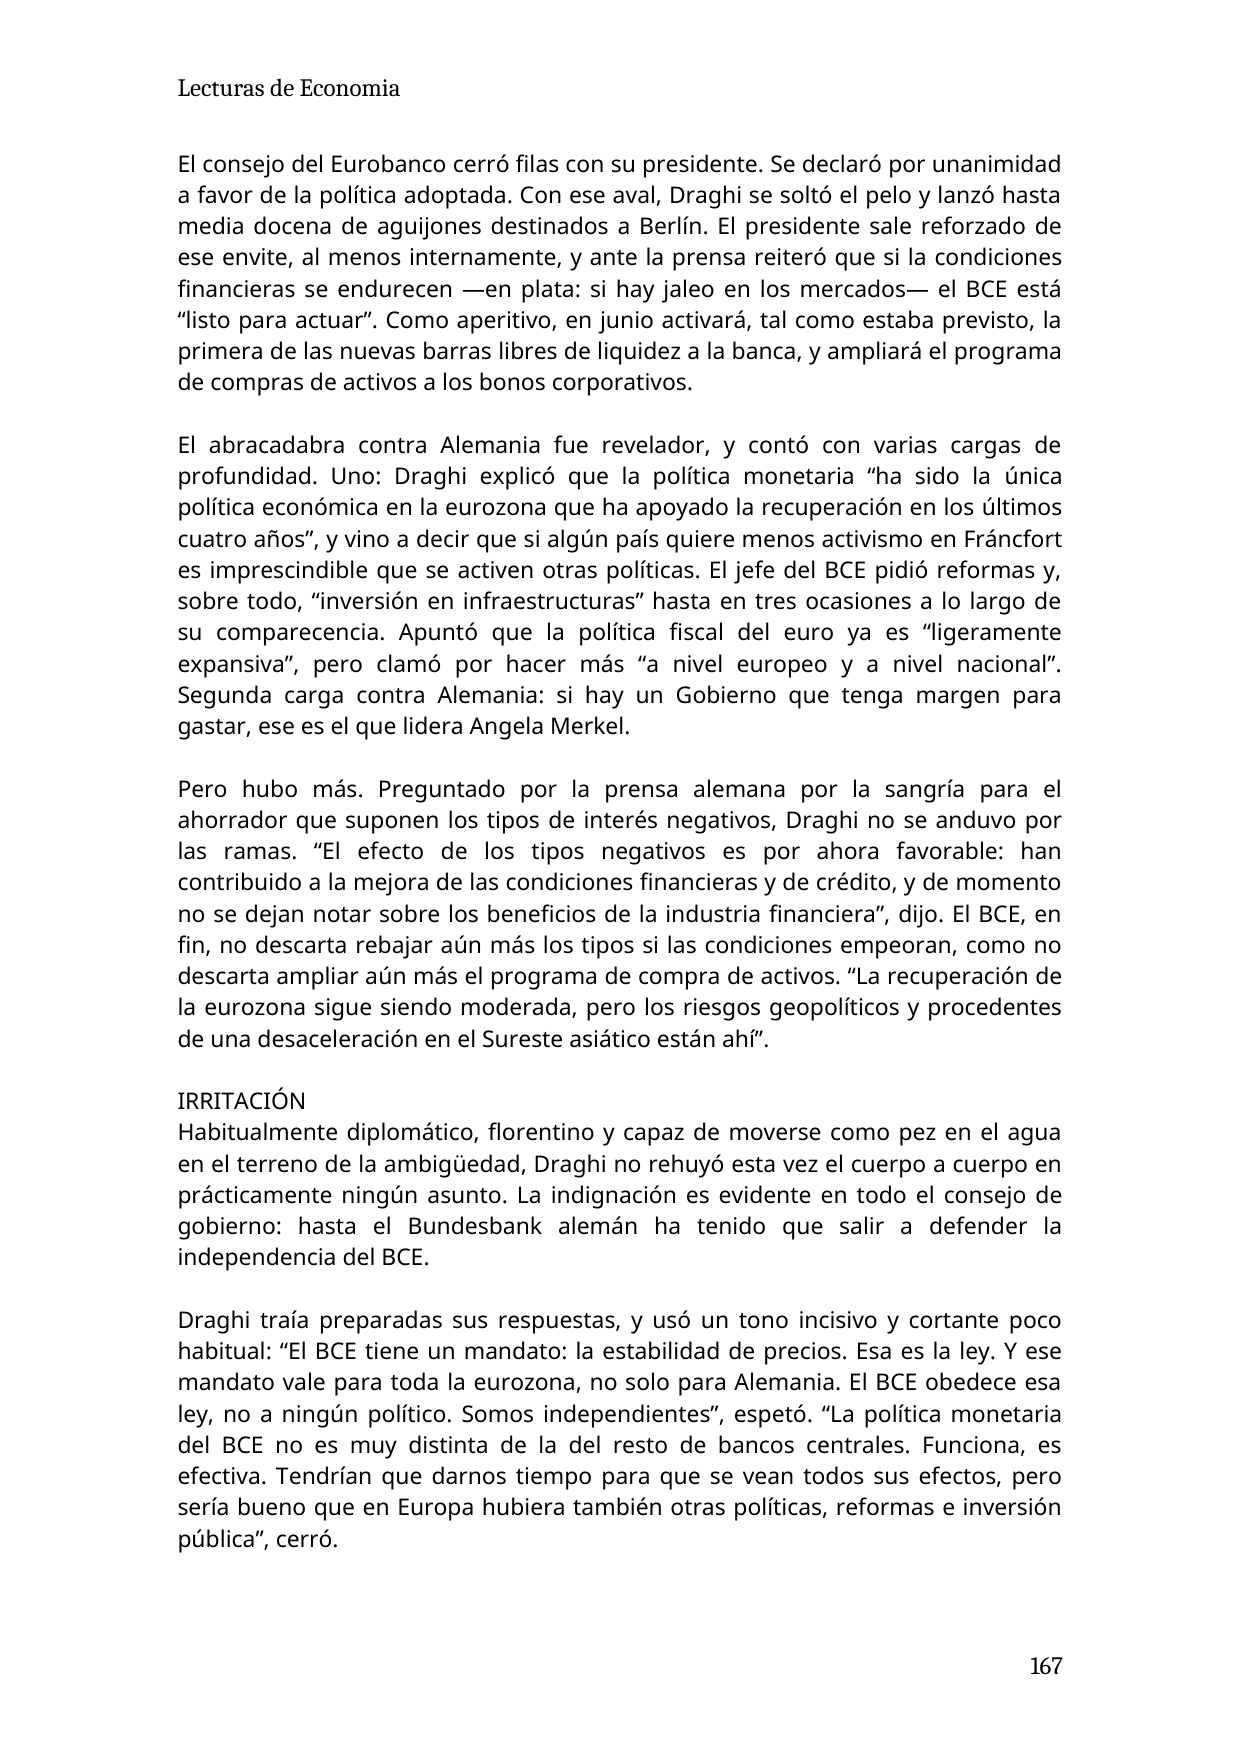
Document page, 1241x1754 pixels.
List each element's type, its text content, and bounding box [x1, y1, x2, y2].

text Draghi traía preparadas sus respuestas, y usó un tono incisivo y cortante poco habitual: “El BCE tiene un mandato: la estabilidad de precios. Esa es la ley. Y ese mandato vale para toda la eurozona, no solo para Alemania. El BCE obedece esa ley, no a ningún político. Somos independientes”, espetó. “La política monetaria del BCE no es muy distinta de la del resto de bancos centrales. Funciona, es efectiva. Tendrían que darnos tiempo para que se vean todos sus efectos, pero sería bueno que en Europa hubiera también otras políticas, reformas e inversión pública”, cerró. [177, 1304, 1063, 1554]
text Habitualmente diplomático, florentino y capaz de moverse como pez en el agua en el terreno de la ambigüedad, Draghi no rehuyó esta vez el cuerpo a cuerpo en prácticamente ningún asunto. La indignación es evidente en todo el consejo de gobierno: hasta el Bundesbank alemán ha tenido que salir a defender la independencia del BCE. [177, 1116, 1063, 1273]
text IRRITACIÓN [177, 1085, 1063, 1116]
text Pero hubo más. Preguntado por la prensa alemana por la sangría para el ahorrador que suponen los tipos de interés negativos, Draghi no se anduvo por las ramas. “El efecto de los tipos negativos es por ahora favorable: han contribuido a la mejora de las condiciones financieras y de crédito, y de momento no se dejan notar sobre los beneficios de la industria financiera”, dijo. El BCE, en fin, no descarta rebajar aún más los tipos si las condiciones empeoran, como no descarta ampliar aún más el programa de compra de activos. “La recuperación de la eurozona sigue siendo moderada, pero los riesgos geopolíticos y procedentes de una desaceleración en el Sureste asiático están ahí”. [177, 773, 1063, 1054]
text El consejo del Eurobanco cerró filas con su presidente. Se declaró por unanimidad a favor de la política adoptada. Con ese aval, Draghi se soltó el pelo y lanzó hasta media docena de aguijones destinados a Berlín. El presidente sale reforzado de ese envite, al menos internamente, y ante la prensa reiteró que si la condiciones financieras se endurecen —en plata: si hay jaleo en los mercados— el BCE está “listo para actuar”. Como aperitivo, en junio activará, tal como estaba previsto, la primera de las nuevas barras libres de liquidez a la banca, y ampliará el programa de compras de activos a los bonos corporativos. [177, 148, 1063, 398]
text El abracadabra contra Alemania fue revelador, y contó con varias cargas de profundidad. Uno: Draghi explicó que la política monetaria “ha sido la única política económica en la eurozona que ha apoyado la recuperación en los últimos cuatro años”, y vino a decir que si algún país quiere menos activismo en Fráncfort es imprescindible que se activen otras políticas. El jefe del BCE pidió reformas y, sobre todo, “inversión en infraestructuras” hasta en tres ocasiones a lo largo de su comparecencia. Apuntó que la política fiscal del euro ya es “ligeramente expansiva”, pero clamó por hacer más “a nivel europeo y a nivel nacional”. Segunda carga contra Alemania: si hay un Gobierno que tenga margen para gastar, ese es el que lidera Angela Merkel. [177, 429, 1063, 741]
